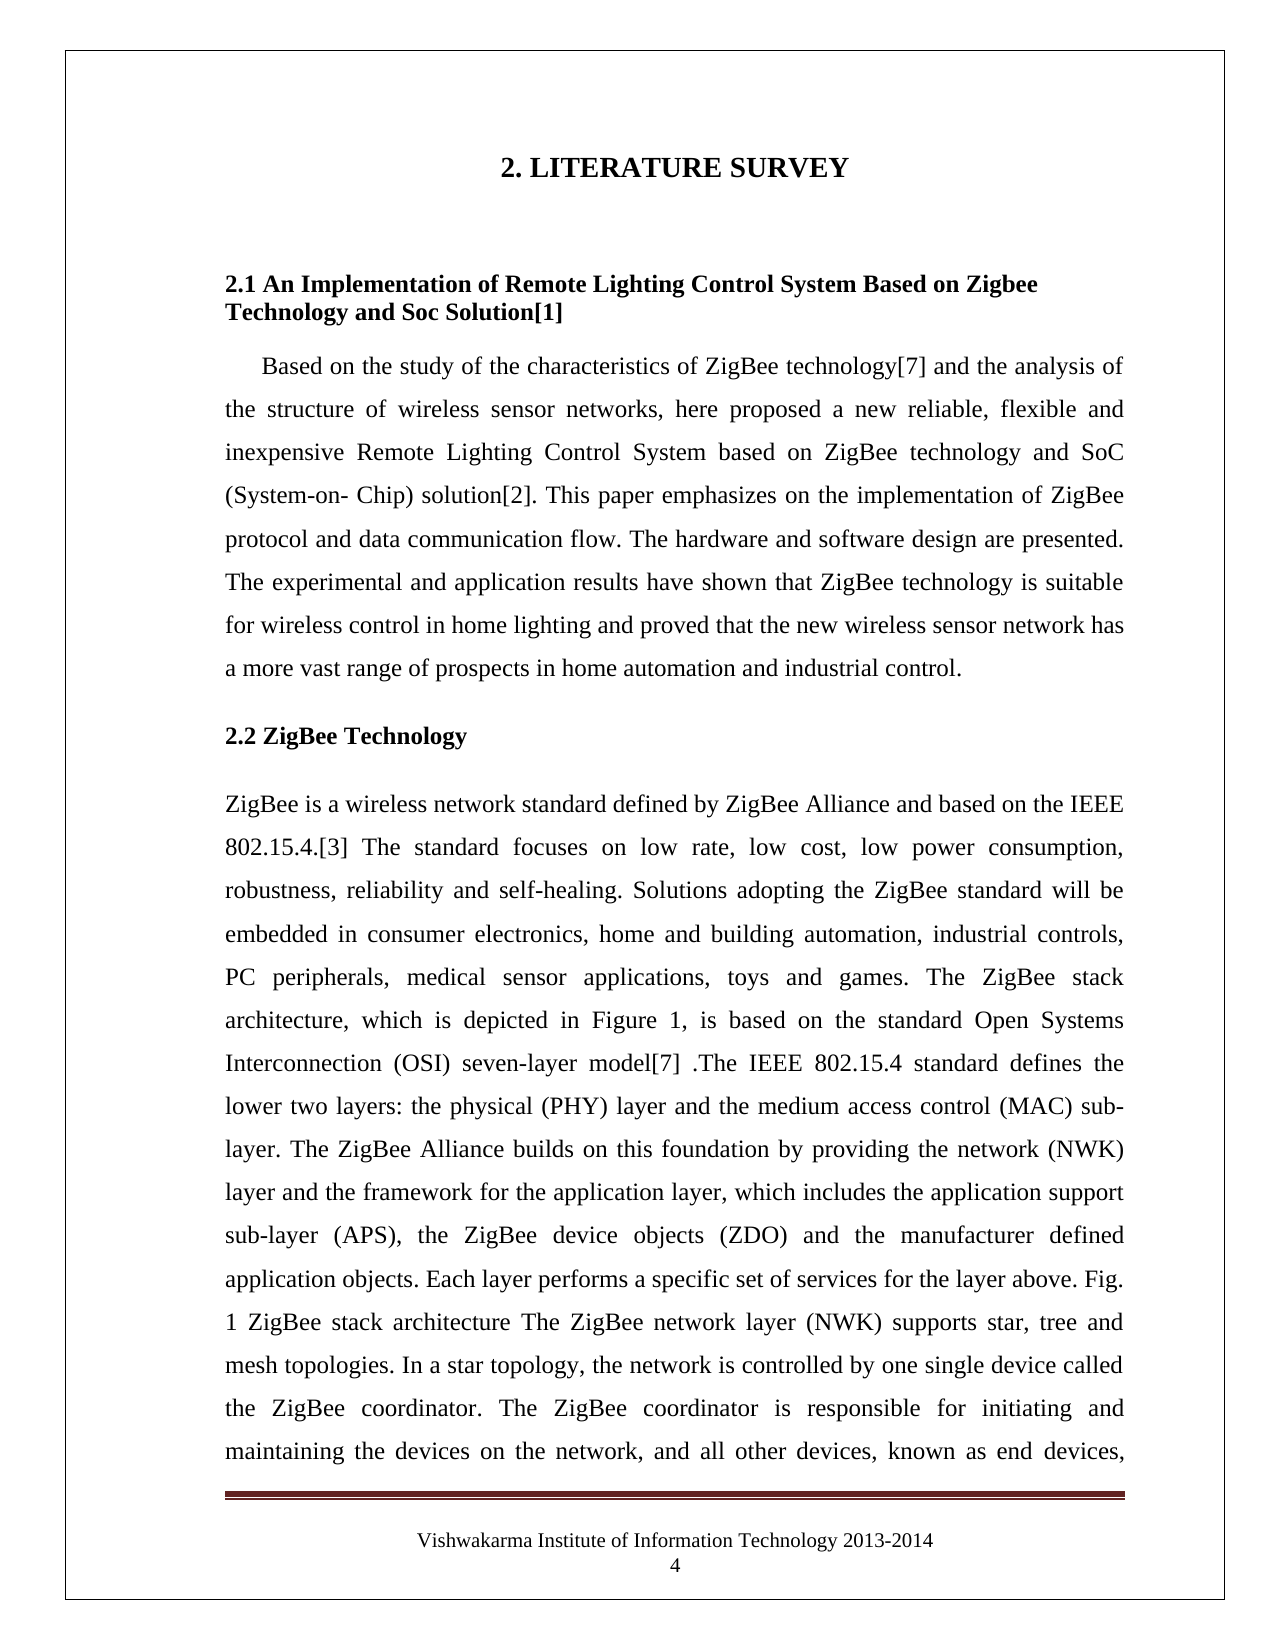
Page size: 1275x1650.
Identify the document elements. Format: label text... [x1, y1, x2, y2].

text Based on the study of the characteristics of ZigBee technology[7] and the analysis of the structure of wireless sensor networks, here proposed a new reliable, flexible and inexpensive Remote Lighting Control System based on ZigBee technology and SoC (System-on- Chip) solution[2]. This paper emphasizes on the implementation of ZigBee protocol and data communication flow. The hardware and software design are presented. The experimental and application results have shown that ZigBee technology is suitable for wireless control in home lighting and proved that the new wireless sensor network has a more vast range of prospects in home automation and industrial control. [225, 351, 1125, 682]
subtitle 2.1 An Implementation of Remote Lighting Control System Based on Zigbee Technology and Soc Solution[1] [225, 269, 1125, 326]
text 2. LITERATURE SURVEY [225, 150, 1125, 183]
text 2.2 ZigBee Technology [225, 721, 1125, 750]
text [225, 789, 1125, 1465]
